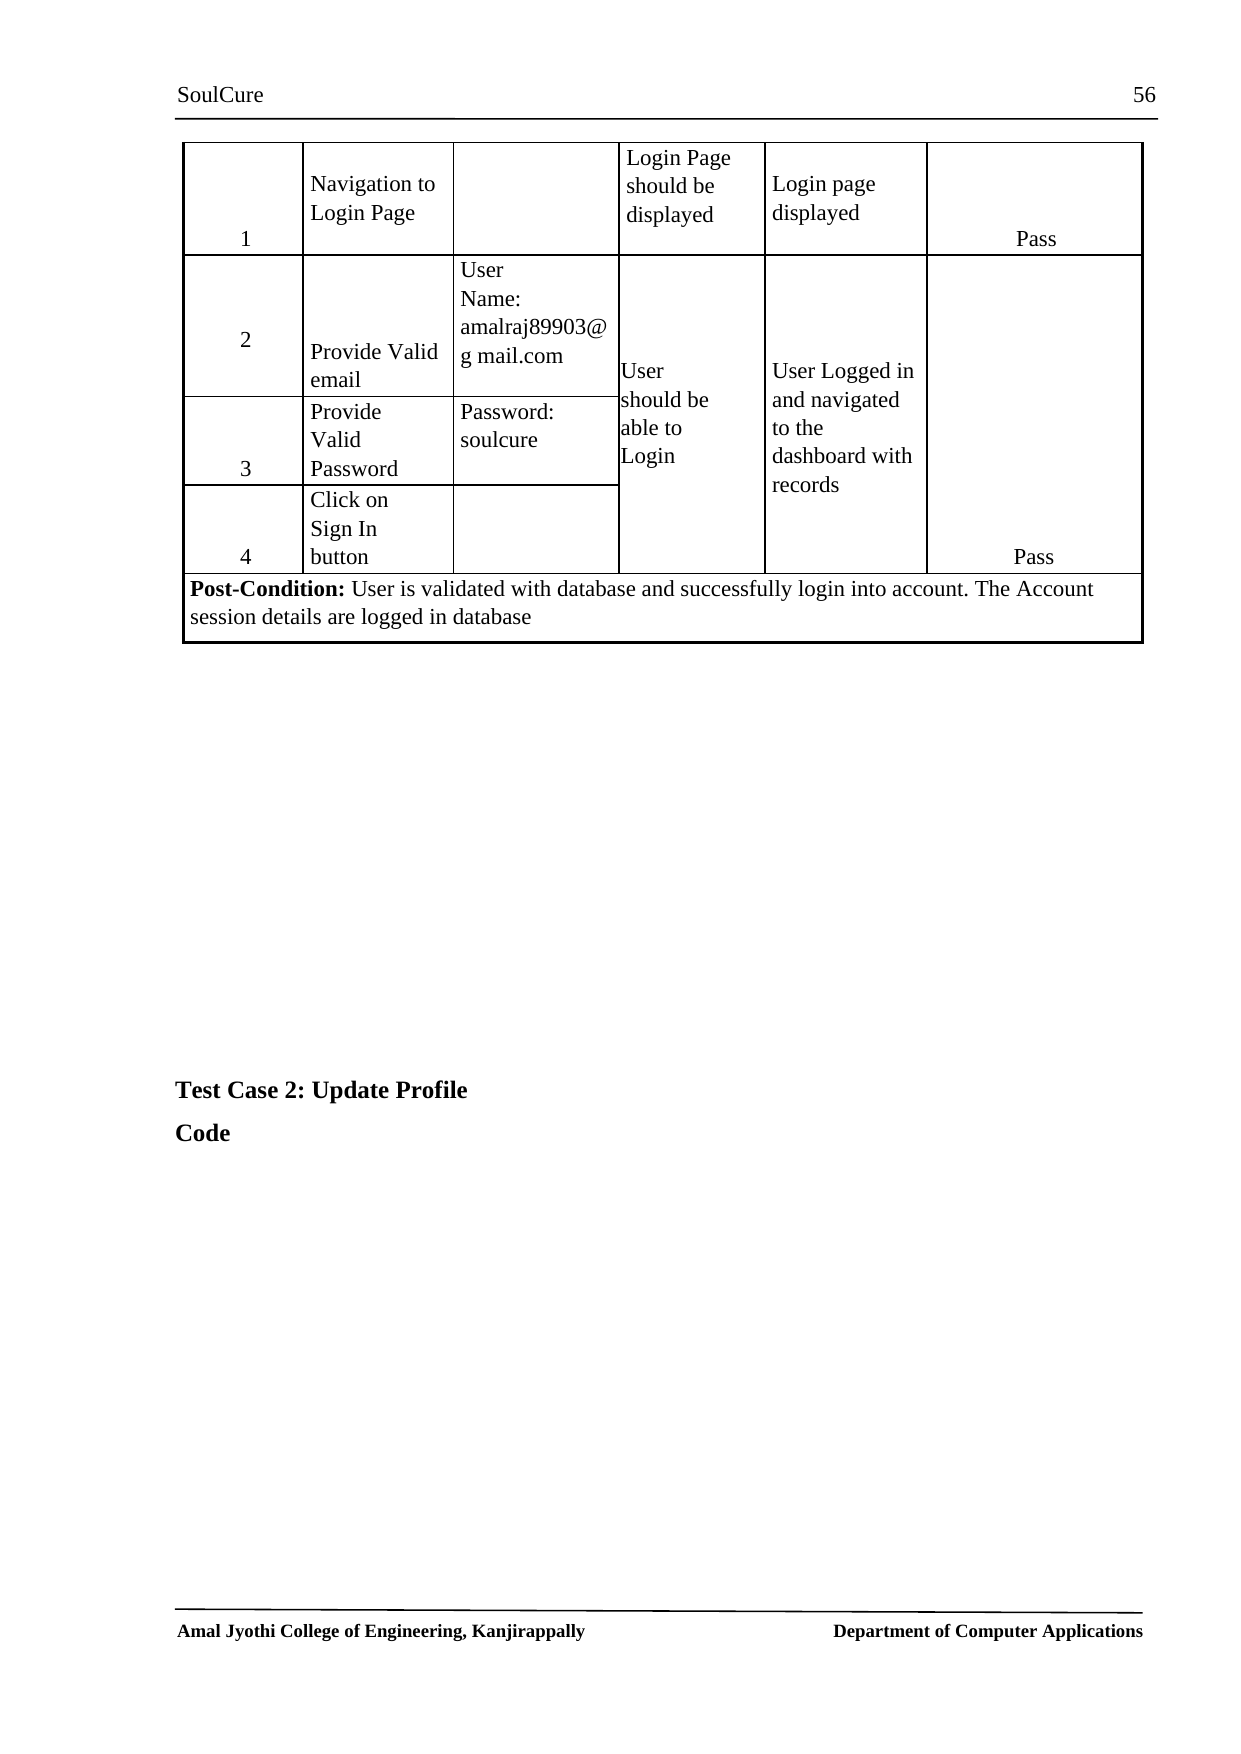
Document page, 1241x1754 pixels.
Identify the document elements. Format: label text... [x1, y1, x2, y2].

text Code [175, 1118, 1043, 1147]
table_cell Click on Sign In button [304, 486, 453, 572]
table_cell Login page displayed [766, 143, 926, 254]
table_cell User should be able to Login [620, 256, 764, 572]
table_cell [454, 143, 618, 254]
table_cell User Logged in and navigated to the dashboard with records [766, 256, 926, 572]
table_cell User Name: amalraj89903@g mail.com [454, 256, 618, 396]
table_cell 1 [185, 143, 302, 254]
table_cell 4 [185, 486, 302, 572]
table_cell Login Page should be displayed [620, 143, 764, 254]
table_cell Password: soulcure [454, 397, 618, 484]
text Test Case 2: Update Profile [175, 1075, 1043, 1104]
table_cell Provide Valid email [304, 256, 453, 396]
table_cell 2 [185, 256, 302, 396]
table_cell Pass [928, 256, 1141, 572]
table_cell 3 [185, 397, 302, 484]
table_cell Post-Condition: User is validated with database and successfully login into account. The Account session details are logged in database [185, 574, 1141, 641]
table_cell Navigation to Login Page [304, 143, 453, 254]
table_cell [454, 486, 618, 572]
table_cell Pass [928, 143, 1141, 254]
table_cell Provide Valid Password [304, 397, 453, 484]
